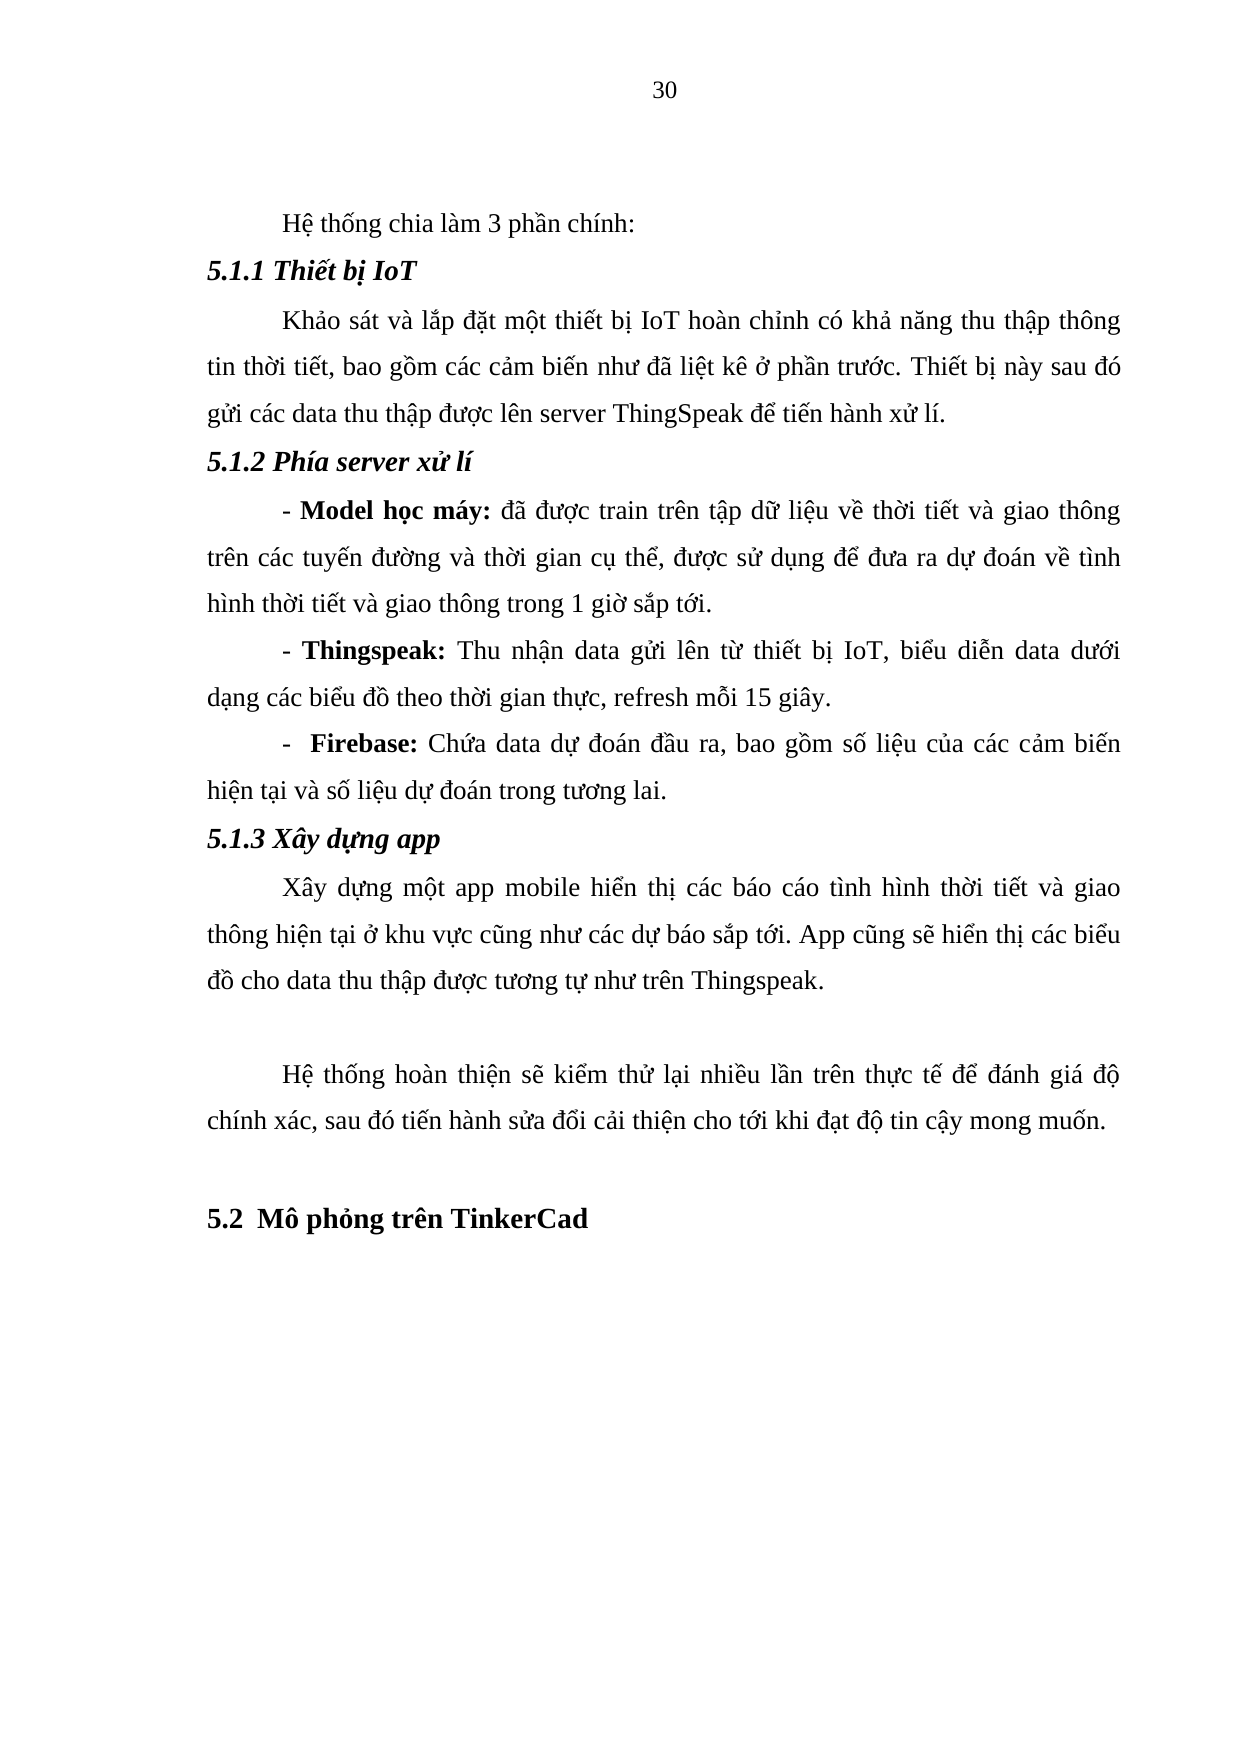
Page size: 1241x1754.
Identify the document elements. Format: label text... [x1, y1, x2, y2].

text - Firebase: Chứa data dự đoán đầu ra, bao gồm số liệu của các cảm biến hiện tại và số liệu dự đoán trong tương lai. [207, 727, 1122, 805]
text 5.1.2 Phía server xử lí [207, 444, 1122, 477]
text Khảo sát và lắp đặt một thiết bị IoT hoàn chỉnh có khả năng thu thập thông tin thời tiết, bao gồm các cảm biến như đã liệt kê ở phần trước. Thiết bị này sau đó gửi các data thu thập được lên server ThingSpeak để tiến hành xử lí. [207, 304, 1122, 428]
text - Model học máy: đã được train trên tập dữ liệu về thời tiết và giao thông trên các tuyến đường và thời gian cụ thể, được sử dụng để đưa ra dự đoán về tình hình thời tiết và giao thông trong 1 giờ sắp tới. [207, 494, 1122, 618]
text 5.1.3 Xây dựng app [207, 821, 1122, 854]
text Hệ thống chia làm 3 phần chính: [207, 207, 1122, 238]
list Mô phỏng trên TinkerCad [207, 1201, 1122, 1235]
text - Thingspeak: Thu nhận data gửi lên từ thiết bị IoT, biểu diễn data dưới dạng các biểu đồ theo thời gian thực, refresh mỗi 15 giây. [207, 634, 1122, 712]
text Hệ thống hoàn thiện sẽ kiểm thử lại nhiều lần trên thực tế để đánh giá độ chính xác, sau đó tiến hành sửa đổi cải thiện cho tới khi đạt độ tin cậy mong muốn. [207, 1058, 1122, 1136]
text Xây dựng một app mobile hiển thị các báo cáo tình hình thời tiết và giao thông hiện tại ở khu vực cũng như các dự báo sắp tới. App cũng sẽ hiển thị các biểu đồ cho data thu thập được tương tự như trên Thingspeak. [207, 871, 1122, 996]
text 5.1.1 Thiết bị IoT [207, 253, 1122, 287]
